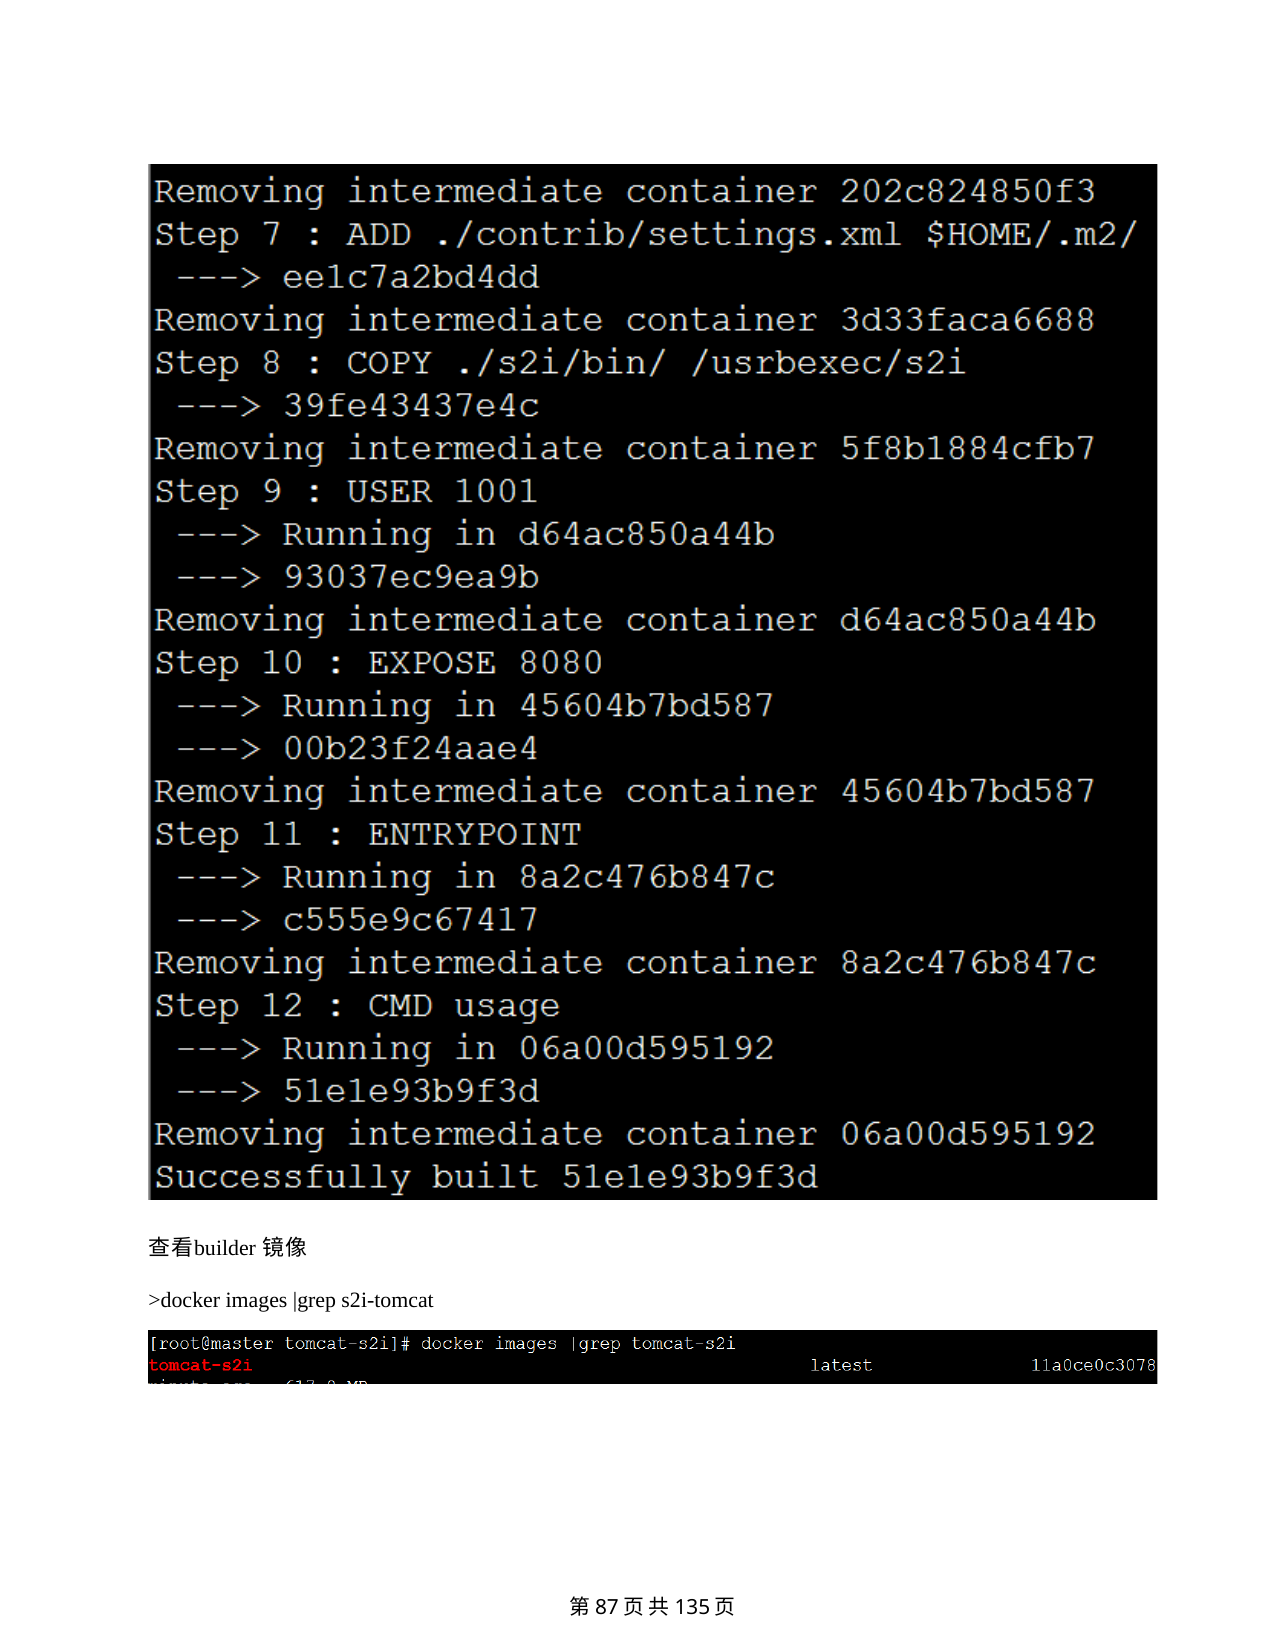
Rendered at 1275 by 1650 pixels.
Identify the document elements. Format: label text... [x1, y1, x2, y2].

text 查看builder镜像 [148, 1227, 1156, 1265]
picture [148, 1330, 1158, 1384]
picture [148, 164, 1158, 1200]
text >docker images |grep s2i-tomcat [148, 1281, 1156, 1318]
